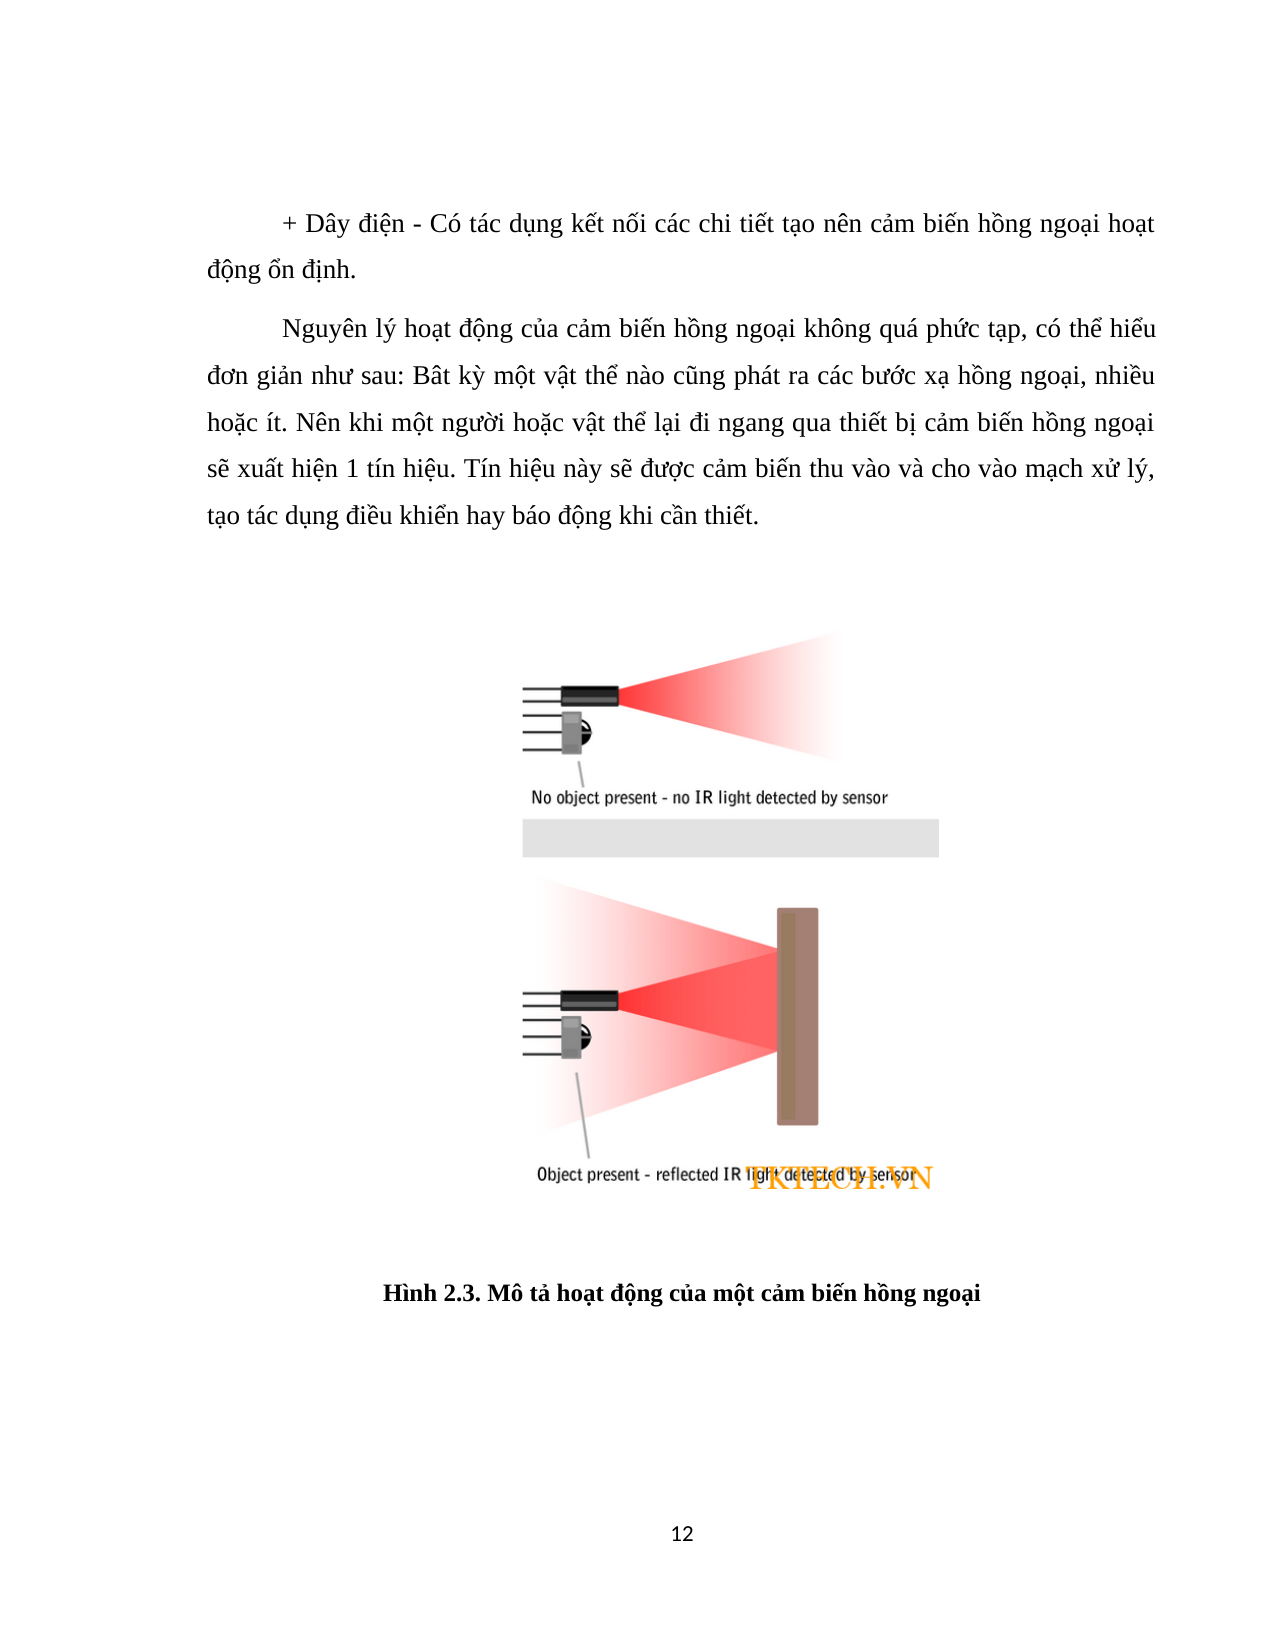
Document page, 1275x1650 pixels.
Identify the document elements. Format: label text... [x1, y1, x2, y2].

picture [430, 605, 994, 1193]
text Nguyên lý hoạt động của cảm biến hồng ngoại không quá phức tạp, có thể hiểu đơn giản như sau: Bât kỳ một vật thể nào cũng phát ra các bước xạ hồng ngoại, nhiều hoặc ít. Nên khi một người hoặc vật thể lại đi ngang qua thiết bị cảm biến hồng ngoại sẽ xuất hiện 1 tín hiệu. Tín hiệu này sẽ được cảm biến thu vào và cho vào mạch xử lý, tạo tác dụng điều khiển hay báo động khi cần thiết. [207, 313, 1157, 530]
subtitle Hình 2.3. Mô tả hoạt động của một cảm biến hồng ngoại [207, 1278, 1157, 1307]
text + Dây điện - Có tác dụng kết nối các chi tiết tạo nên cảm biến hồng ngoại hoạt động ổn định. [207, 207, 1157, 284]
